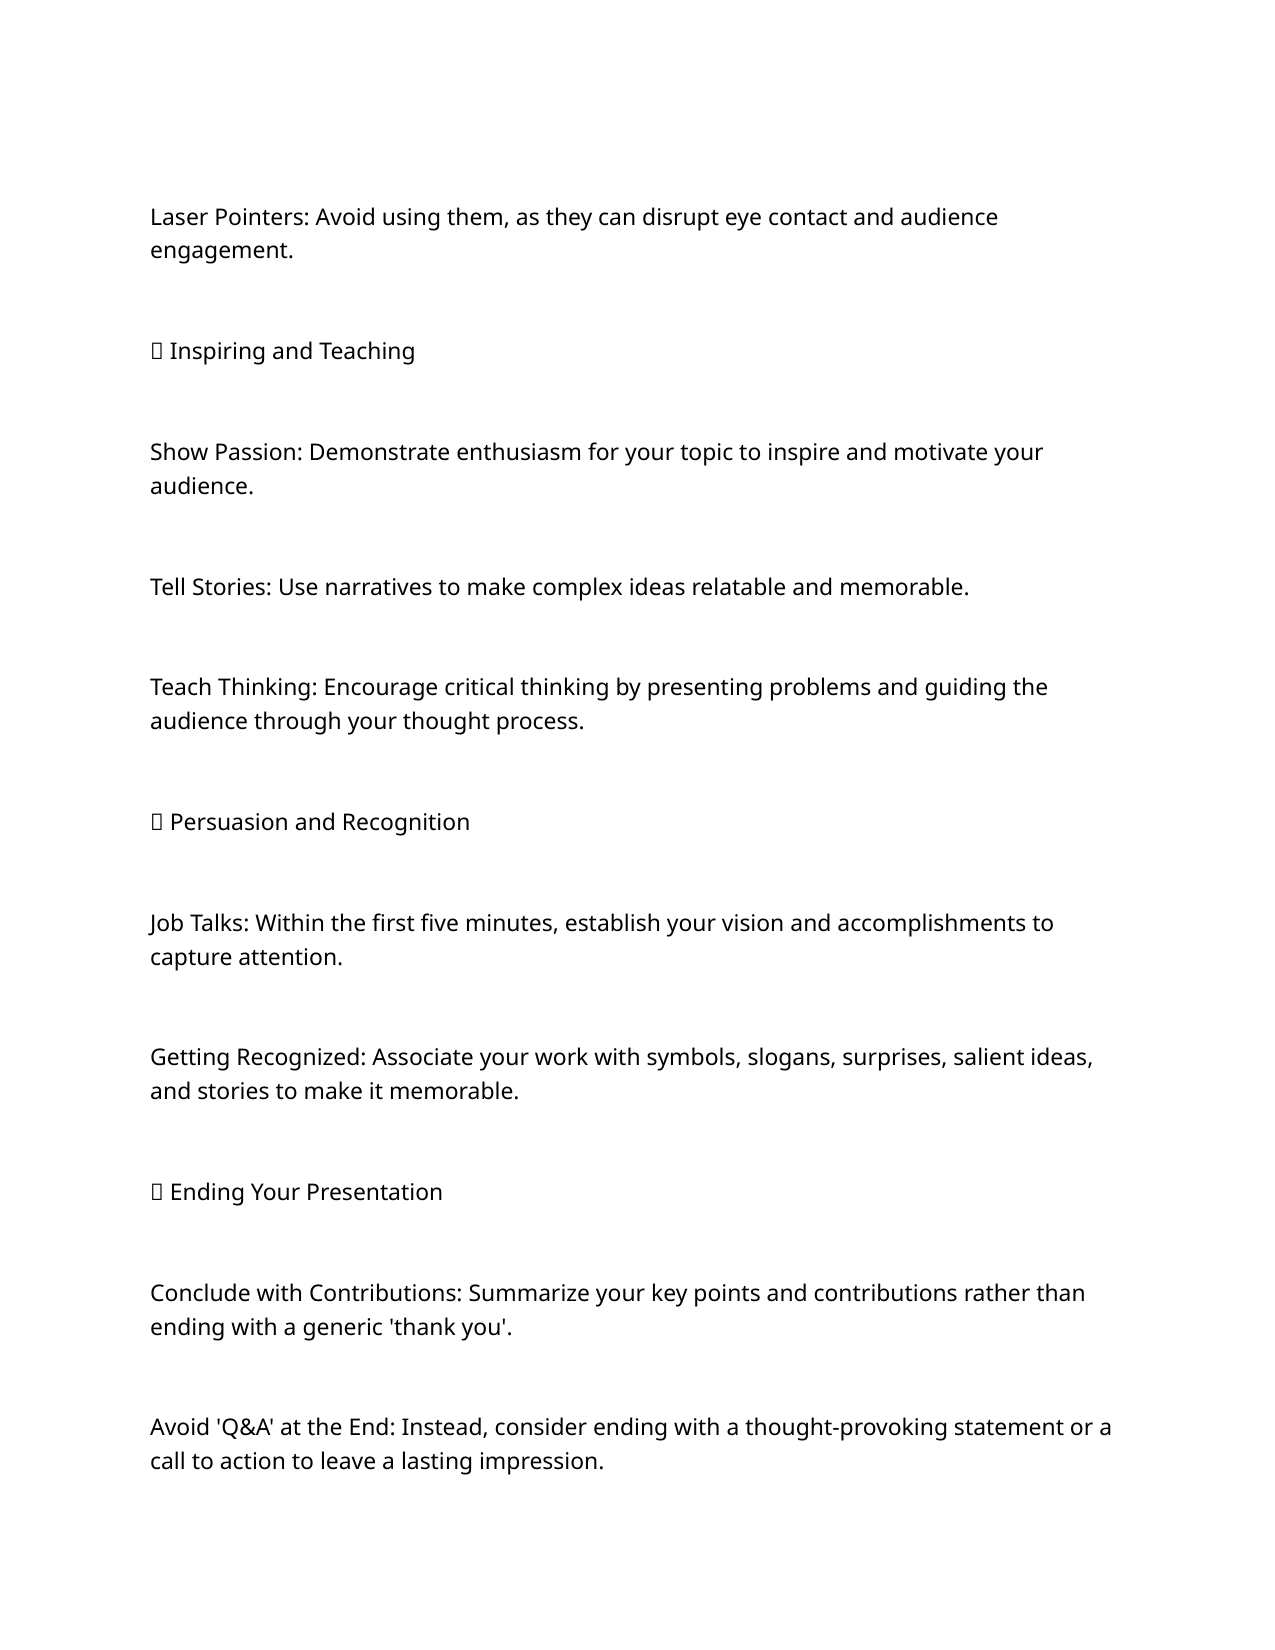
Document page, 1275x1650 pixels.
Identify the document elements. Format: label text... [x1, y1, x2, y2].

text 🌟 Inspiring and Teaching [150, 335, 1125, 366]
text Conclude with Contributions: Summarize your key points and contributions rather than ending with a generic 'thank you'. [150, 1277, 1125, 1342]
text ✅ Ending Your Presentation [150, 1176, 1125, 1207]
text Tell Stories: Use narratives to make complex ideas relatable and memorable. [150, 570, 1125, 602]
text 💼 Persuasion and Recognition [150, 806, 1125, 837]
text Getting Recognized: Associate your work with symbols, slogans, surprises, salient ideas, and stories to make it memorable. [150, 1041, 1125, 1106]
text Show Passion: Demonstrate enthusiasm for your topic to inspire and motivate your audience. [150, 436, 1125, 501]
text Teach Thinking: Encourage critical thinking by presenting problems and guiding the audience through your thought process. [150, 671, 1125, 736]
text Laser Pointers: Avoid using them, as they can disrupt eye contact and audience engagement. [150, 200, 1125, 265]
text Job Talks: Within the first five minutes, establish your vision and accomplishments to capture attention. [150, 907, 1125, 972]
text Avoid 'Q&A' at the End: Instead, consider ending with a thought-provoking statement or a call to action to leave a lasting impression. [150, 1411, 1125, 1476]
